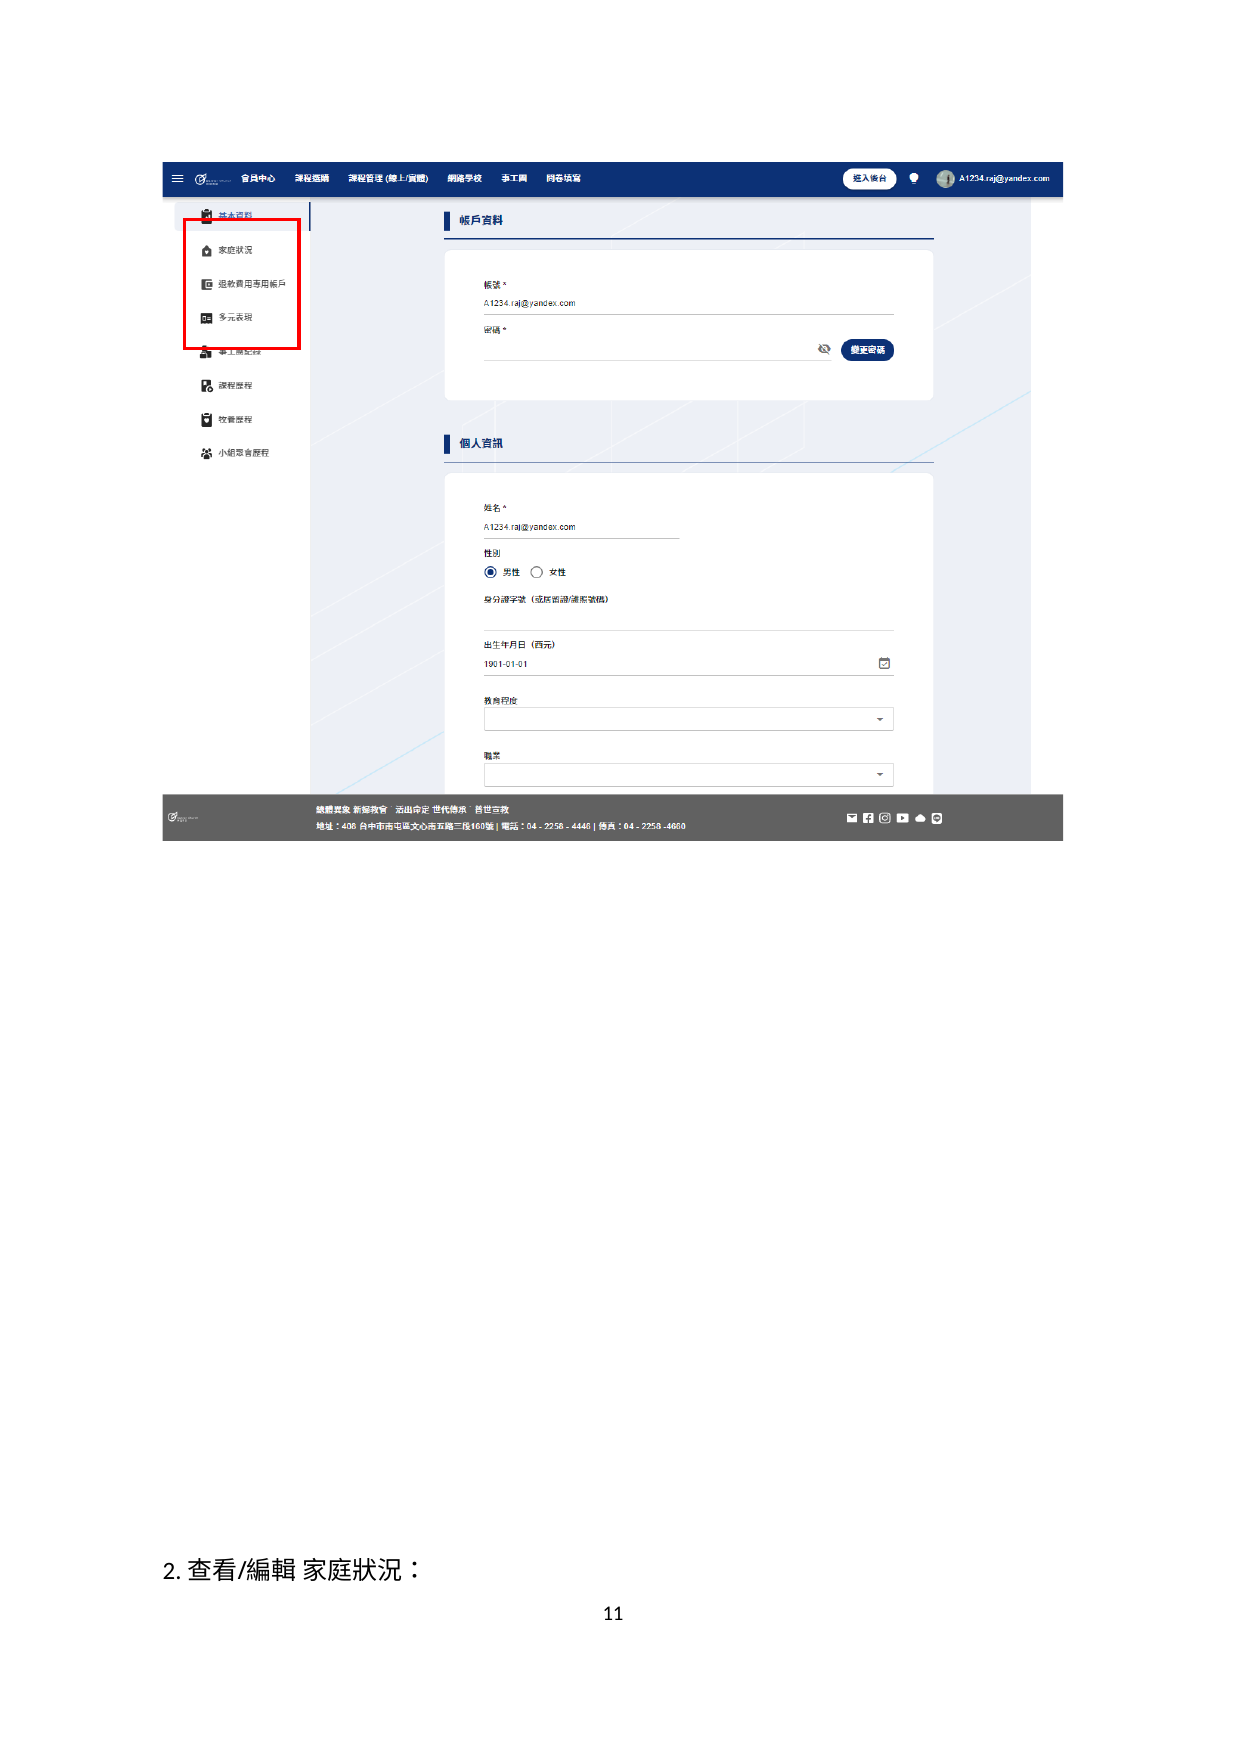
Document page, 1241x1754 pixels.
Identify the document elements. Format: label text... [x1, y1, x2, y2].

picture [162, 162, 1064, 841]
text 2. 查看/編輯 家庭狀況： [162, 1550, 1063, 1587]
